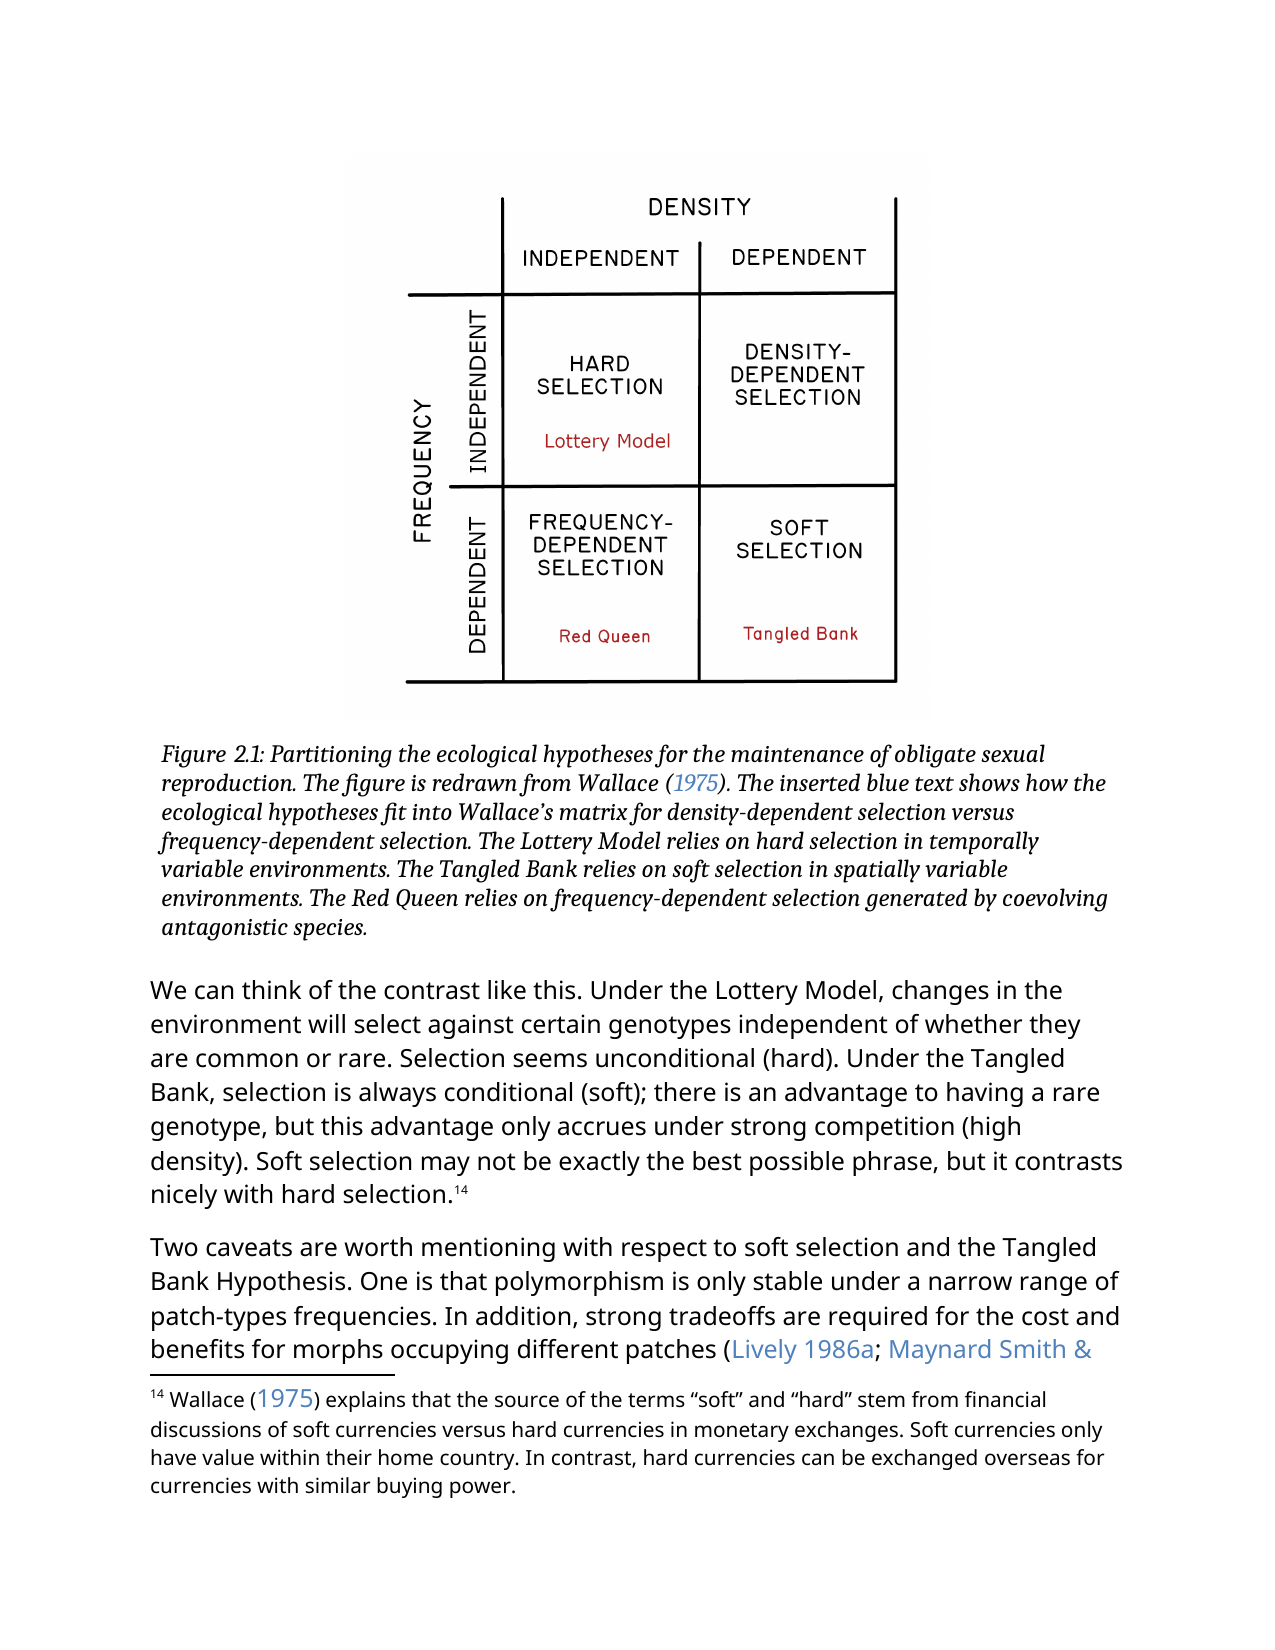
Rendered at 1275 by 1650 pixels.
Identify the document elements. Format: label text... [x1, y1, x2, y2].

picture [345, 153, 930, 720]
text We can think of the contrast like this. Under the Lottery Model, changes in the environment will select against certain genotypes independent of whether they are common or rare. Selection seems unconditional (hard). Under the Tangled Bank, selection is always conditional (soft); there is an advantage to having a rare genotype, but this advantage only accrues under strong competition (high density). Soft selection may not be exactly the best possible phrase, but it contrasts nicely with hard selection. [150, 973, 1125, 1211]
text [150, 1230, 1125, 1366]
table_header Figure 2.1: Partitioning the ecological hypotheses for the maintenance of obligate sexual reproduction. The figure is redrawn from Wallace (1975). The inserted blue text shows how the ecological hypotheses fit into Wallace’s matrix for density-dependent selection versus frequency-dependent selection. The Lottery Model relies on hard selection in temporally variable environments. The Tangled Bank relies on soft selection in spatially variable environments. The Red Queen relies on frequency-dependent selection generated by coevolving antagonistic species. [150, 150, 1125, 954]
